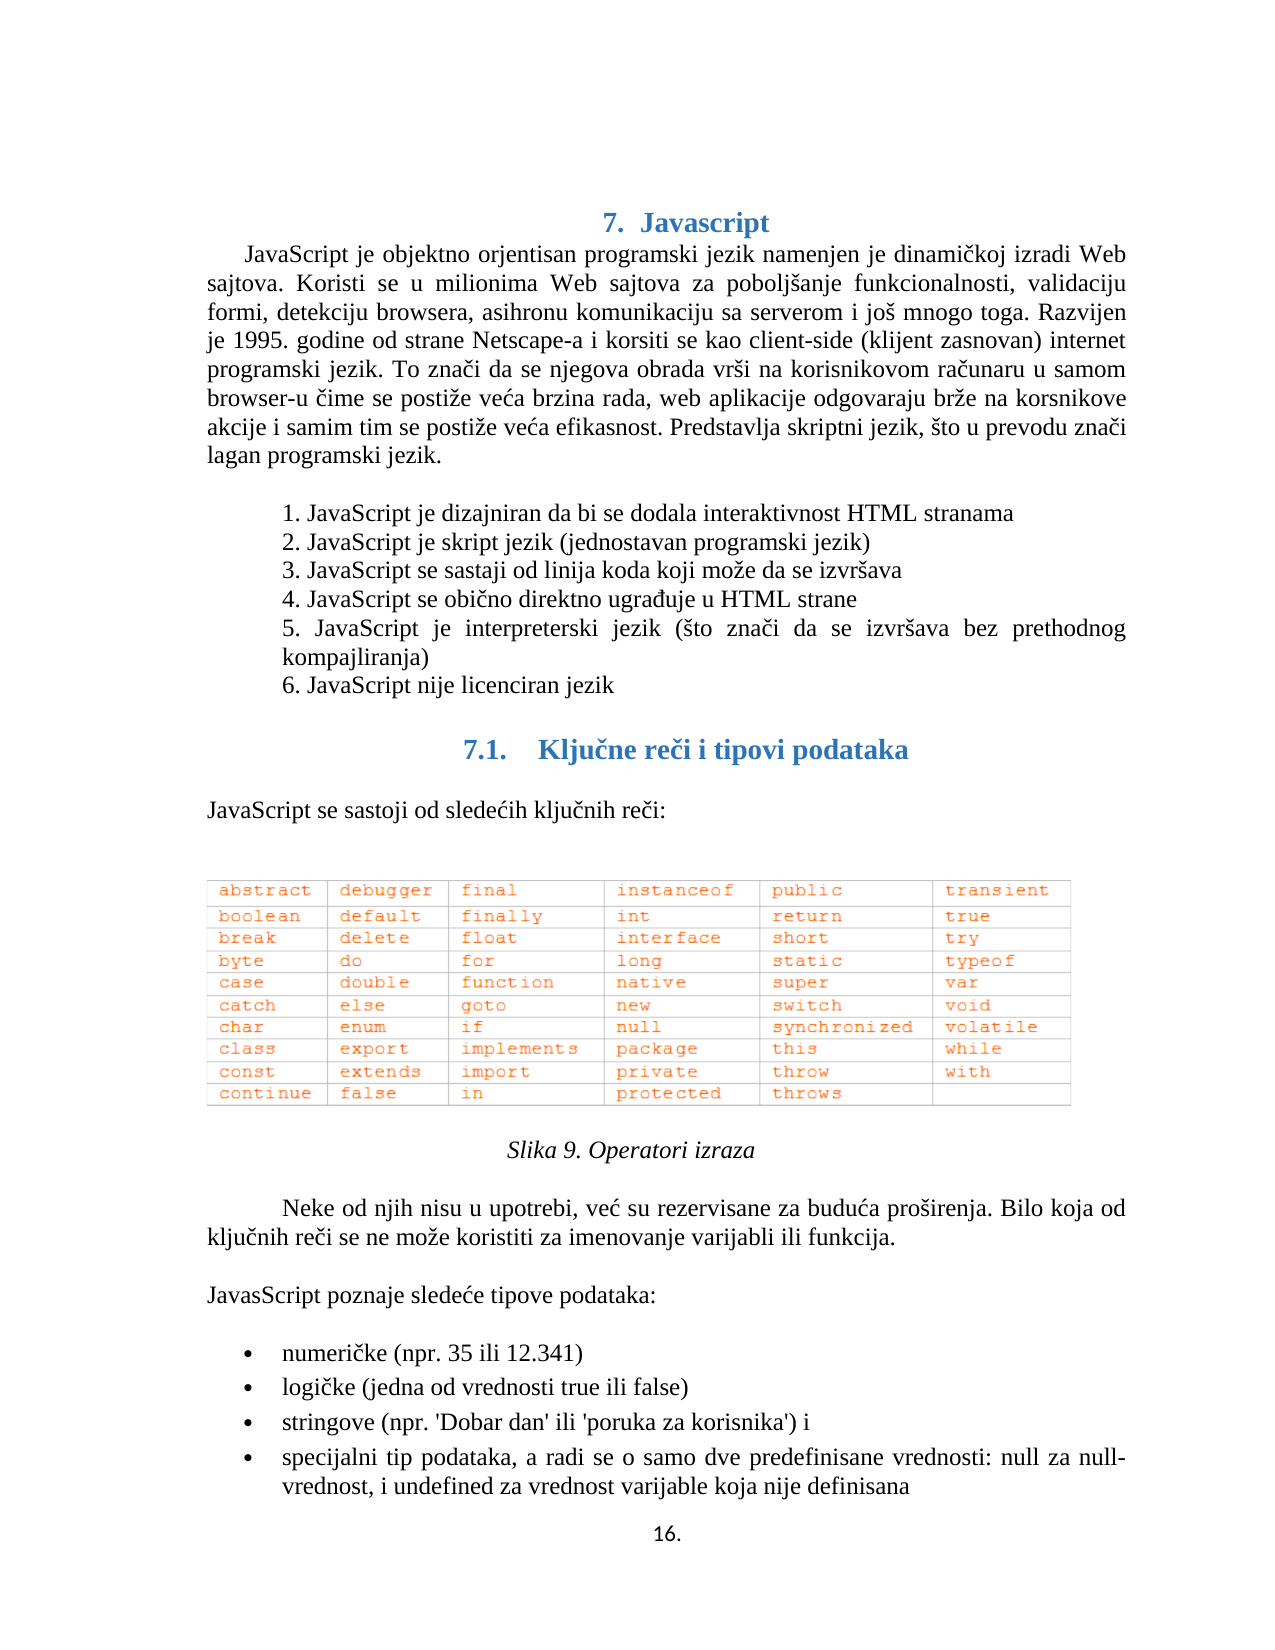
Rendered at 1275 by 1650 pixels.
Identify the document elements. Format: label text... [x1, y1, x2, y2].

subtitle Javascript [244, 206, 1127, 239]
text Slika 9. Operatori izraza [207, 1135, 1127, 1164]
text 3. JavaScript se sastaji od linija koda koji može da se izvršava [207, 555, 1127, 584]
list numeričke (npr. 35 ili 12.341) [244, 1338, 1127, 1366]
text JavaScript se sastoji od sledećih ključnih reči: [207, 795, 1127, 823]
text JavaScript je objektno orjentisan programski jezik namenjen je dinamičkoj izradi Web sajtova. Koristi se u milionima Web sajtova za poboljšanje funkcionalnosti, validaciju formi, detekciju browsera, asihronu komunikaciju sa serverom i još mnogo toga. Razvijen je 1995. godine od strane Netscape-a i korsiti se kao client-side (klijent zasnovan) internet programski jezik. To znači da se njegova obrada vrši na korisnikovom računaru u samom browser-u čime se postiže veća brzina rada, web aplikacije odgovaraju brže na korsnikove akcije i samim tim se postiže veća efikasnost. Predstavlja skriptni jezik, što u prevodu znači lagan programski jezik. [207, 239, 1127, 469]
text 4. JavaScript se obično direktno ugrađuje u HTML strane [207, 584, 1127, 613]
list stringove (npr. 'Dobar dan' ili 'poruka za korisnika') i [244, 1407, 1127, 1436]
picture [206, 880, 1072, 1106]
subtitle Ključne reči i tipovi podataka [244, 732, 1127, 766]
text 6. JavaScript nije licenciran jezik [282, 670, 1127, 699]
text 2. JavaScript je skript jezik (jednostavan programski jezik) [207, 527, 1127, 555]
text 5. JavaScript je interpreterski jezik (što znači da se izvršava bez prethodnog kompajliranja) [282, 613, 1127, 670]
text Neke od njih nisu u upotrebi, već su rezervisane za buduća proširenja. Bilo koja od ključnih reči se ne može koristiti za imenovanje varijabli ili funkcija. [207, 1193, 1127, 1251]
list logičke (jedna od vrednosti true ili false) [244, 1372, 1127, 1401]
text JavasScript poznaje sledeće tipove podataka: [207, 1280, 1127, 1308]
list specijalni tip podataka, a radi se o samo dve predefinisane vrednosti: null za null-vrednost, i undefined za vrednost varijable koja nije definisana [244, 1442, 1127, 1499]
text 1. JavaScript je dizajniran da bi se dodala interaktivnost HTML stranama [207, 498, 1127, 527]
